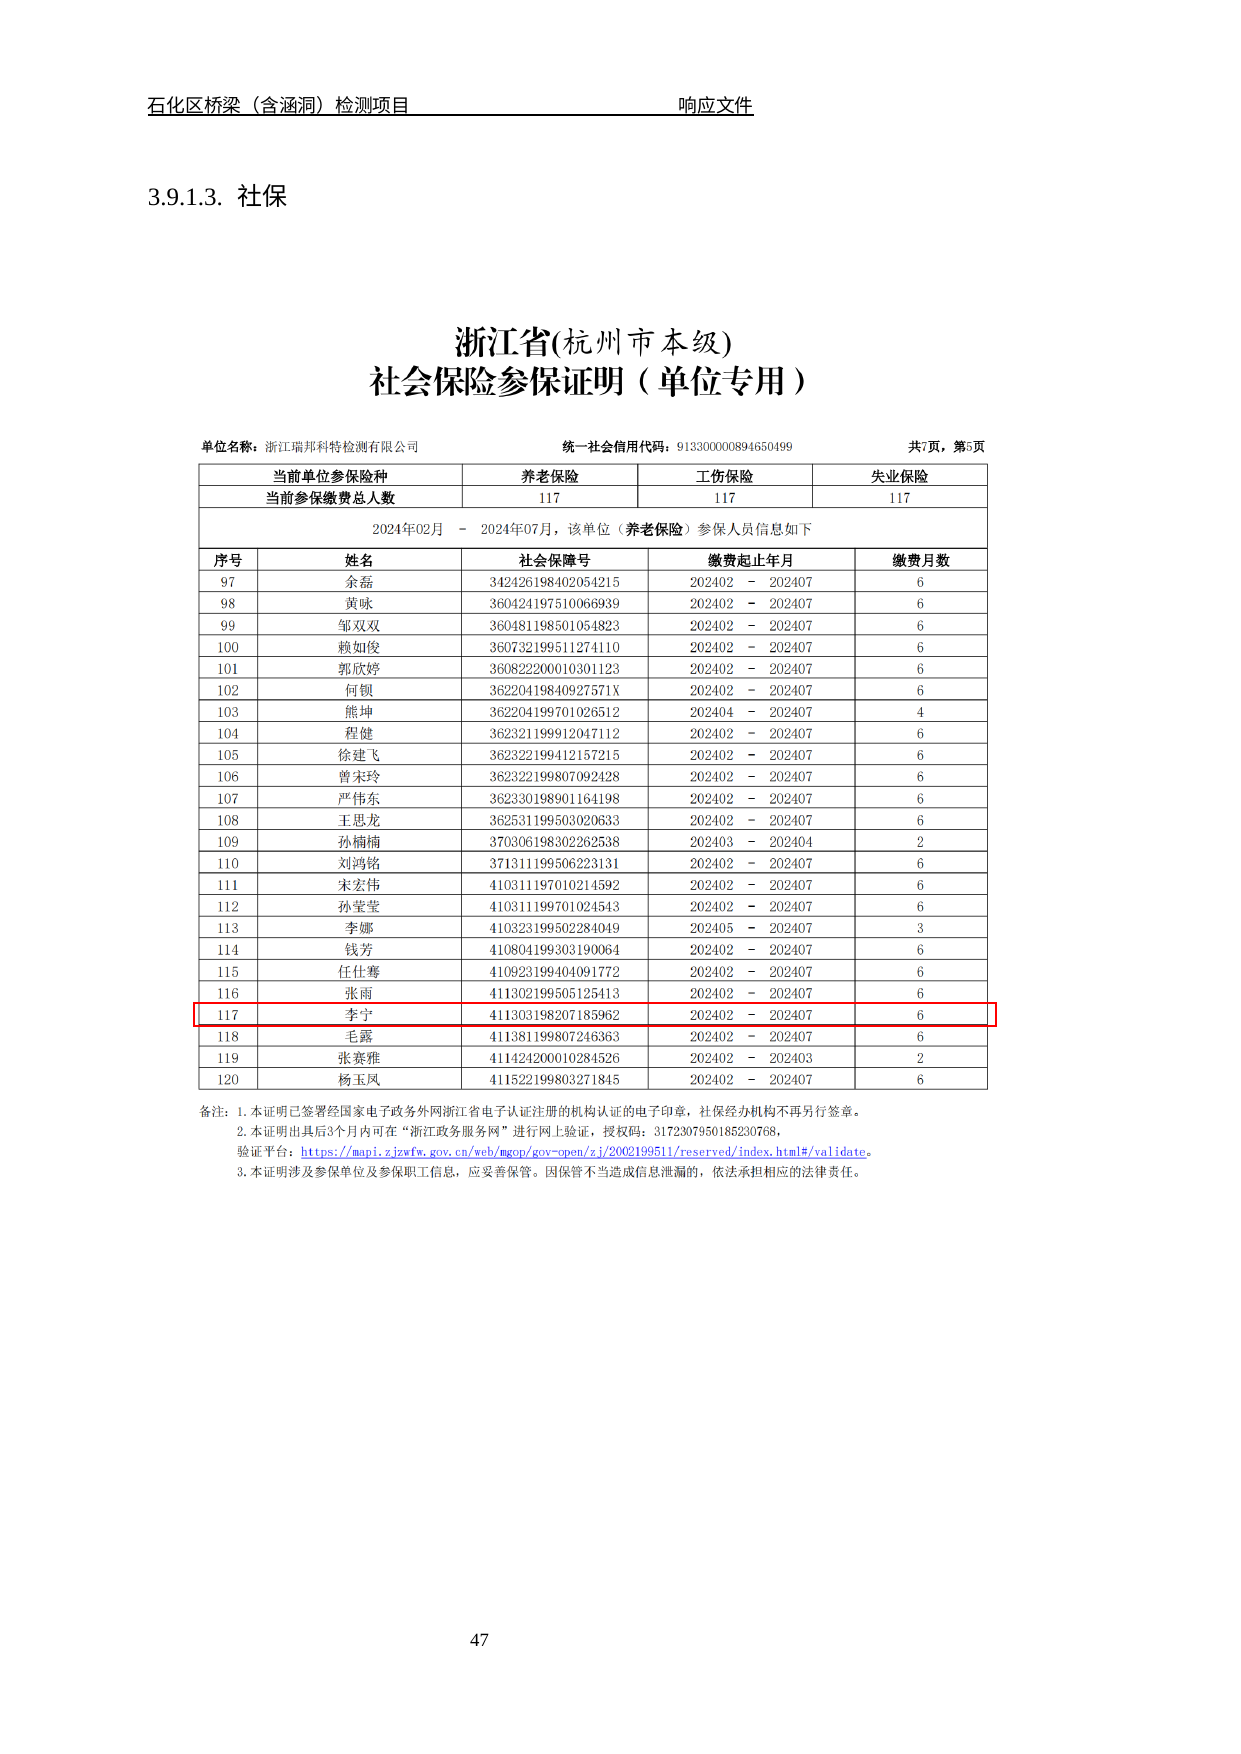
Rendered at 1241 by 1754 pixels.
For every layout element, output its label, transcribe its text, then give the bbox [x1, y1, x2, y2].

picture [147, 245, 1038, 1506]
subtitle 社保 [148, 162, 1093, 227]
